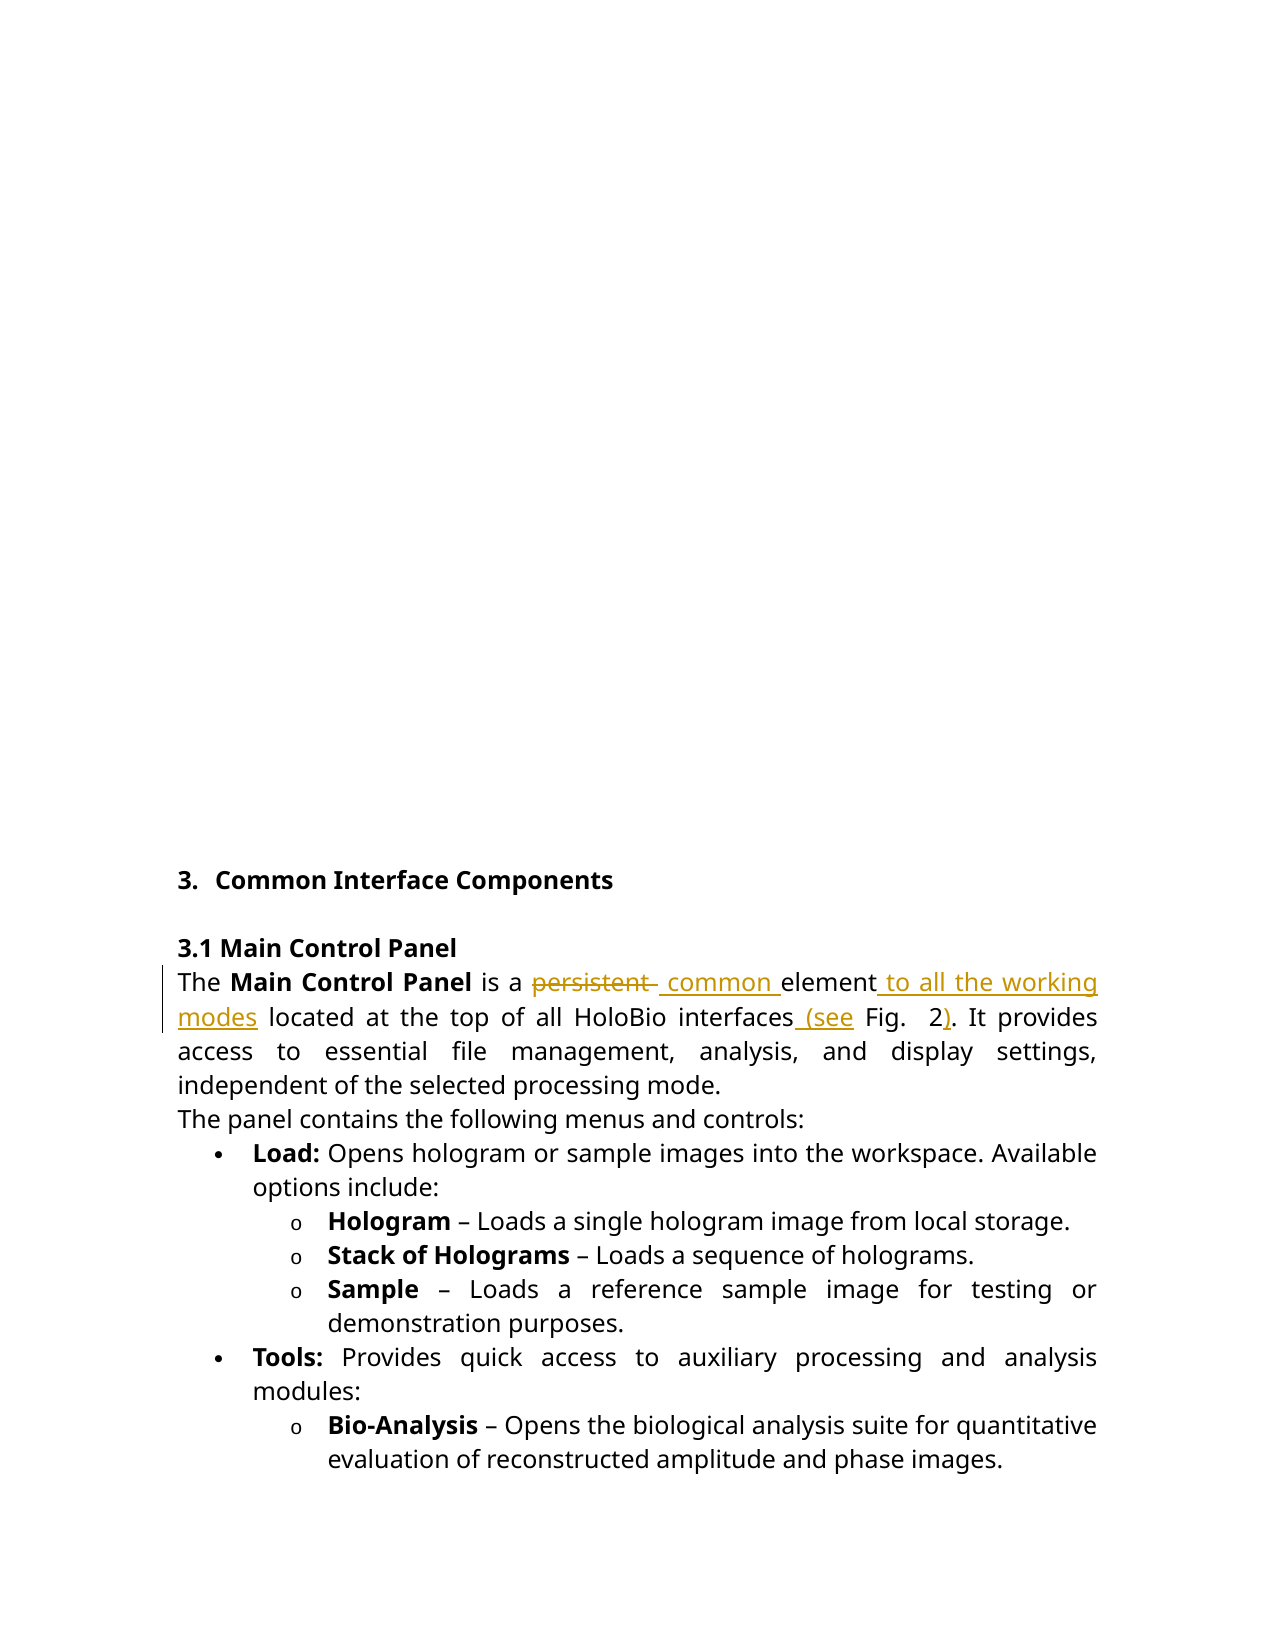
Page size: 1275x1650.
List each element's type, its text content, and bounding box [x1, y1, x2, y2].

text The panel contains the following menus and controls: [177, 1101, 1098, 1135]
list Sample – Loads a reference sample image for testing or demonstration purposes. [290, 1272, 1098, 1340]
list Load: Opens hologram or sample images into the workspace. Available options include: [215, 1135, 1098, 1203]
list Hologram – Loads a single hologram image from local storage. [290, 1203, 1098, 1238]
list Common Interface Components [177, 863, 1098, 897]
list Stack of Holograms – Loads a sequence of holograms. [290, 1238, 1098, 1272]
list Tools: Provides quick access to auxiliary processing and analysis modules: [215, 1340, 1098, 1408]
text The Main Control Panel is a element located at the top of all HoloBio interfaces Fig. 2. It provides access to essential file management, analysis, and display settings, independent of the selected processing mode. [177, 965, 1098, 1101]
text 3.1 Main Control Panel [177, 931, 1098, 965]
list Bio-Analysis – Opens the biological analysis suite for quantitative evaluation of reconstructed amplitude and phase images. [290, 1408, 1098, 1476]
